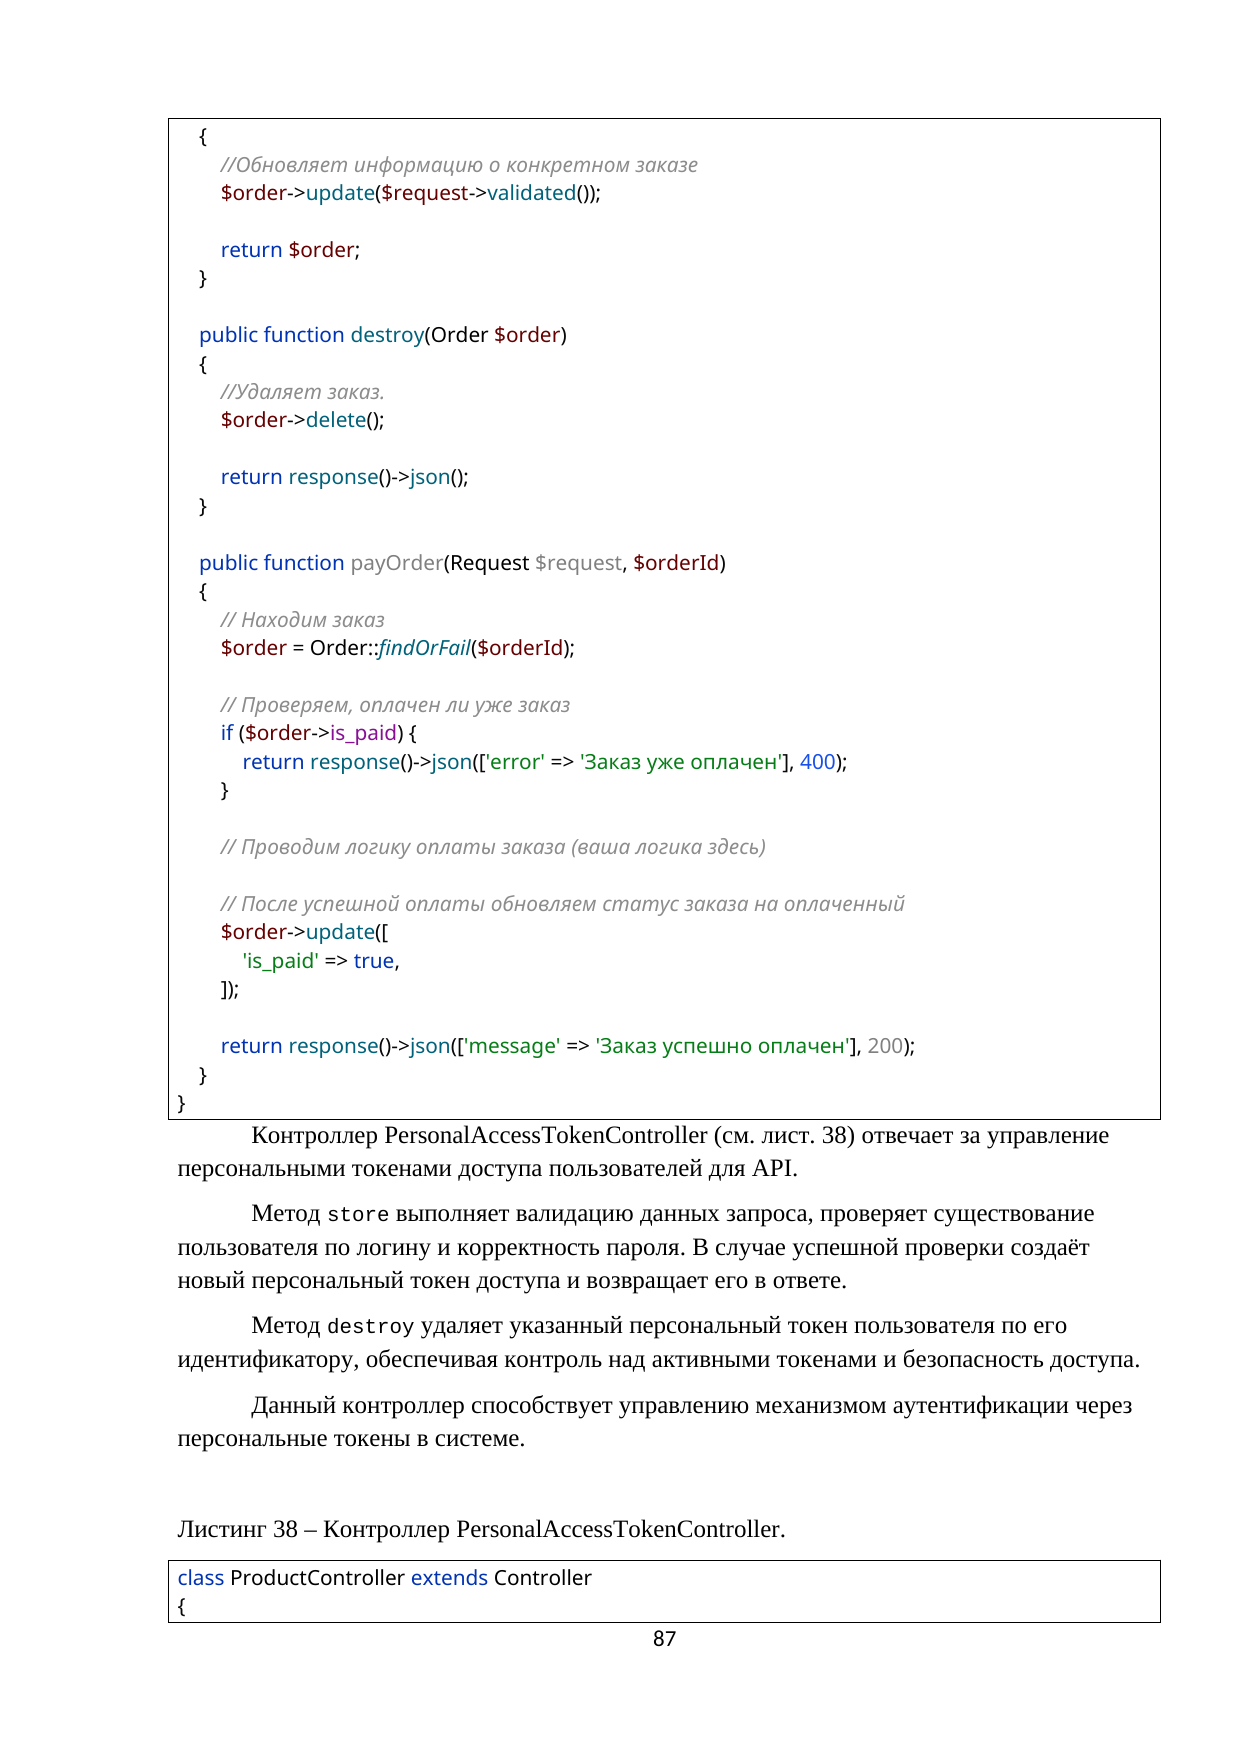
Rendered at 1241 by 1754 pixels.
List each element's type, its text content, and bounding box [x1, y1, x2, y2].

text Листинг 38 – Контроллер PersonalAccessTokenController. [177, 1514, 1152, 1543]
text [169, 1561, 1160, 1622]
text Метод destroy удаляет указанный персональный токен пользователя по его идентификатору, обеспечивая контроль над активными токенами и безопасность доступа. [177, 1311, 1152, 1373]
text Контроллер PersonalAccessTokenController (см. лист. 38) отвечает за управление персональными токенами доступа пользователей для API. [177, 1120, 1152, 1181]
text Метод store выполняет валидацию данных запроса, проверяет существование пользователя по логину и корректность пароля. В случае успешной проверки создаёт новый персональный токен доступа и возвращает его в ответе. [177, 1198, 1152, 1294]
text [169, 119, 1160, 1119]
text Данный контроллер способствует управлению механизмом аутентификации через персональные токены в системе. [177, 1390, 1152, 1452]
